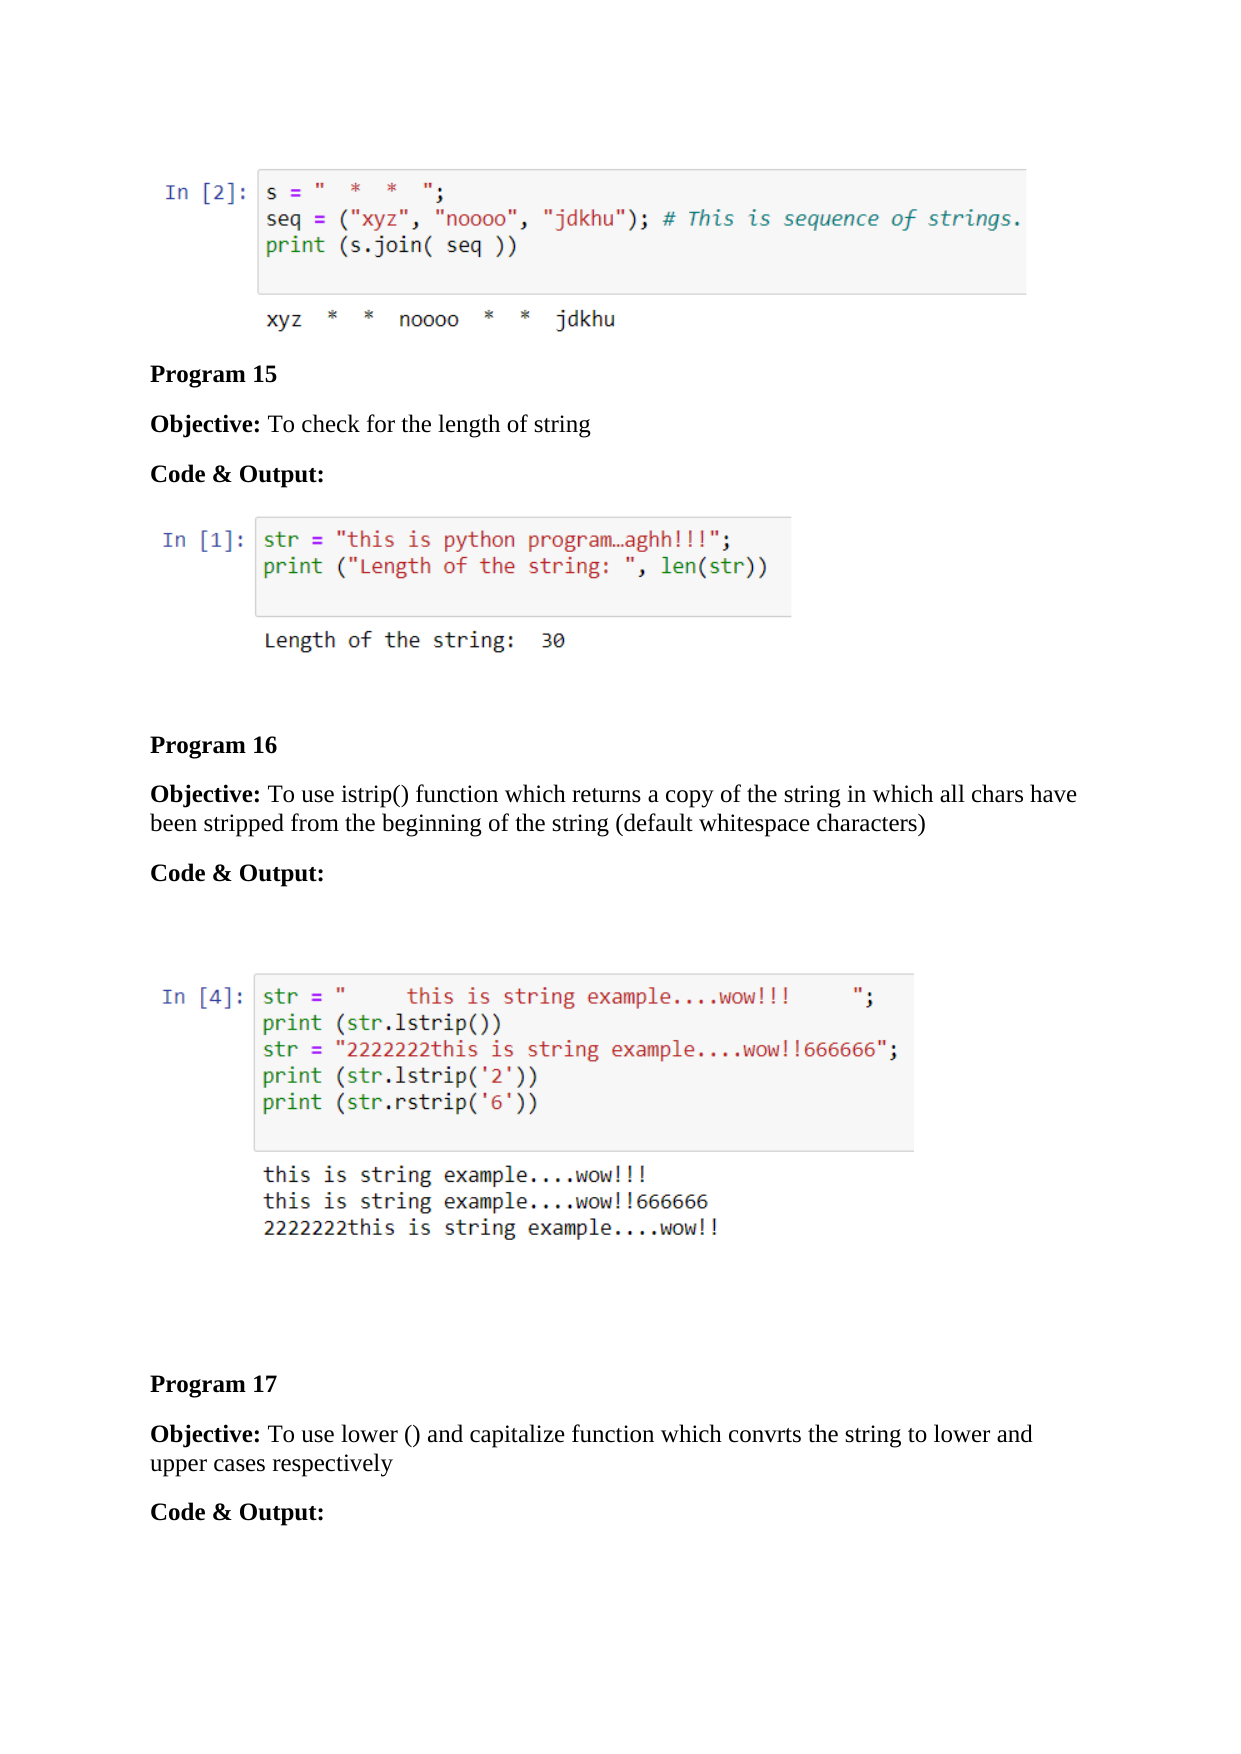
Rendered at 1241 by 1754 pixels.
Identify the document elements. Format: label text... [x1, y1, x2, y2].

text Code & Output: [150, 1497, 1090, 1526]
text Objective: To use istrip() function which returns a copy of the string in which all chars have been stripped from the beginning of the string (default whitespace characters) [150, 779, 1090, 837]
text Objective: To check for the length of string [150, 409, 1090, 438]
text Program 17 [150, 1369, 1090, 1398]
text Program 16 [150, 730, 1090, 759]
picture [150, 150, 1027, 339]
text Objective: To use lower () and capitalize function which convrts the string to lower and upper cases respectively [150, 1419, 1090, 1477]
picture [150, 508, 792, 660]
text Code & Output: [150, 858, 1090, 887]
picture [150, 957, 914, 1250]
text Program 15 [150, 359, 1090, 388]
text Code & Output: [150, 459, 1090, 487]
